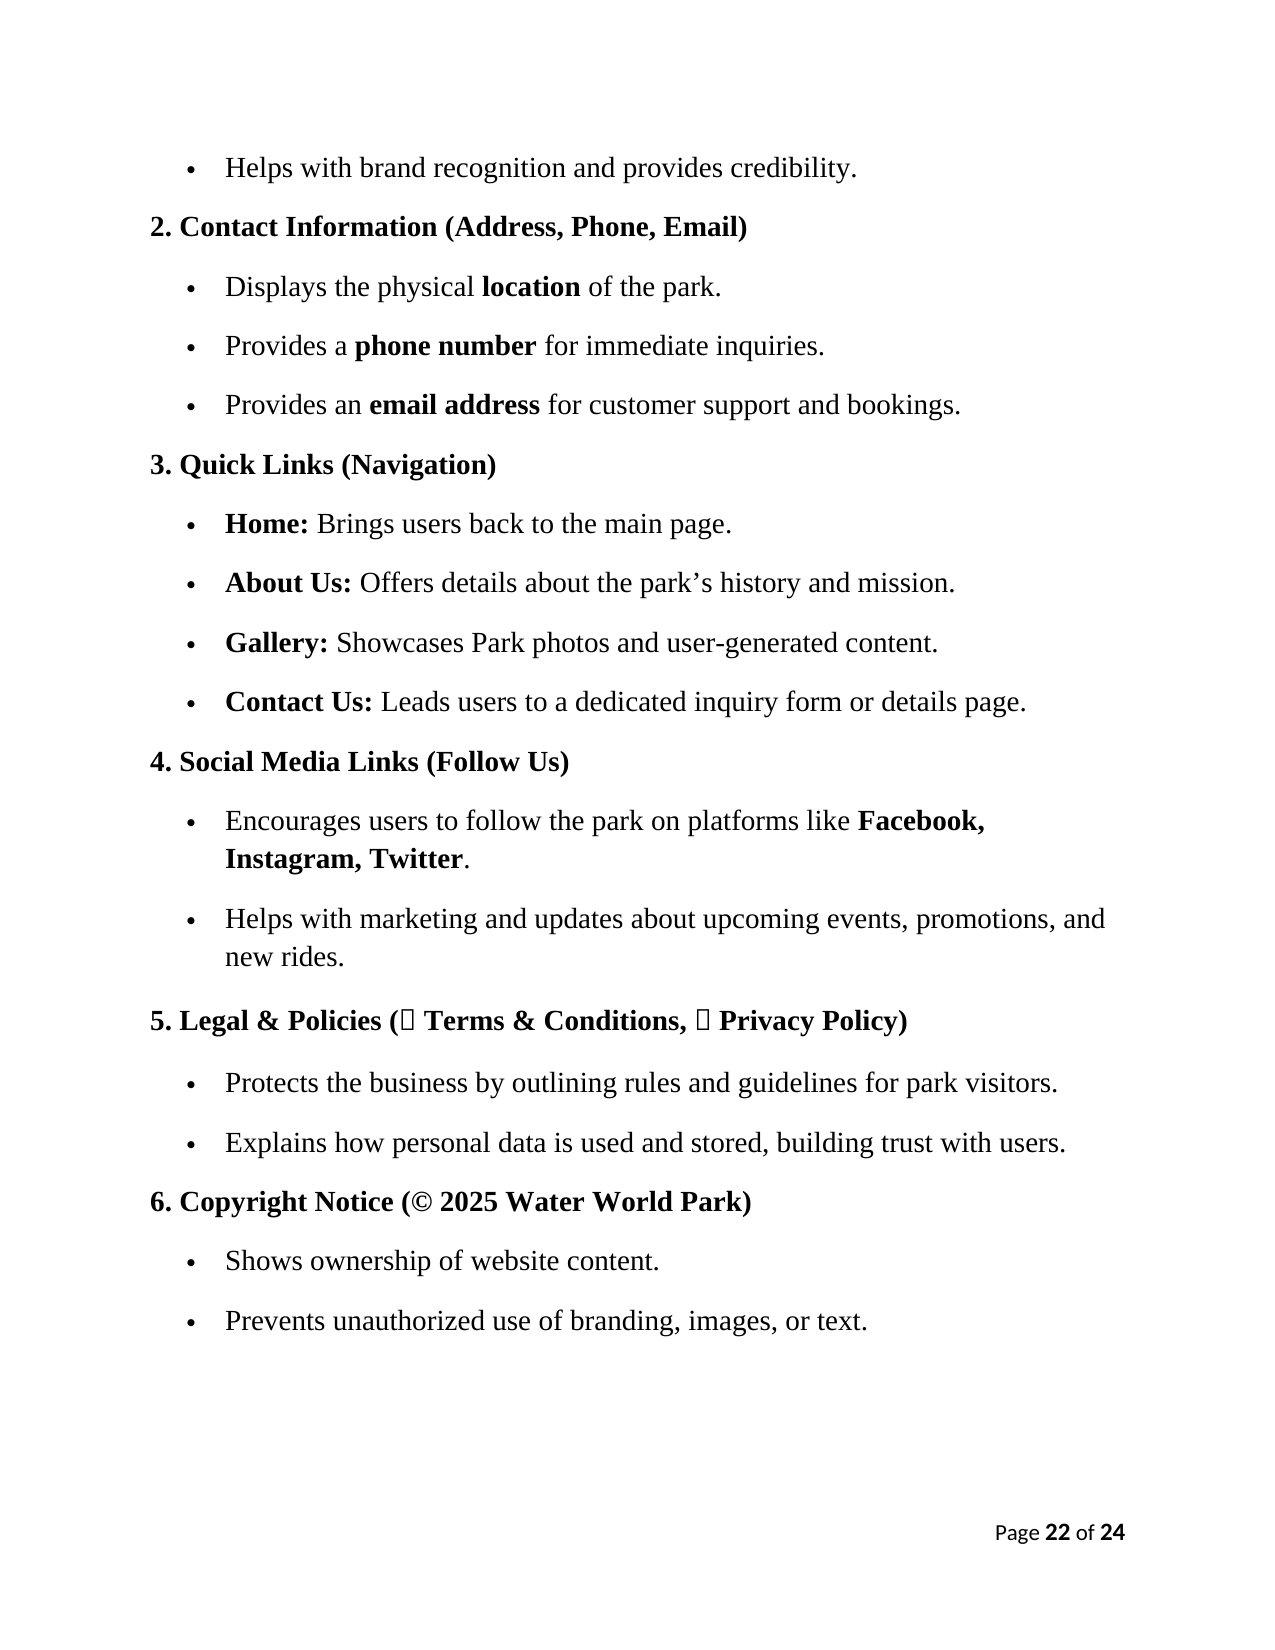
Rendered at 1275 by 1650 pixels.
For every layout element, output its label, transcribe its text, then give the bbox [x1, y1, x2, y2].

list About Us: Offers details about the park’s history and mission. [187, 566, 1125, 599]
list Provides a phone number for immediate inquiries. [187, 328, 1125, 362]
list Protects the business by outlining rules and guidelines for park visitors. [187, 1065, 1125, 1099]
text 4. Social Media Links (Follow Us) [150, 744, 1125, 777]
list Helps with brand recognition and provides credibility. [187, 150, 1125, 183]
list Contact Us: Leads users to a dedicated inquiry form or details page. [187, 684, 1125, 718]
text 3. Quick Links (Navigation) [150, 447, 1125, 480]
list Helps with marketing and updates about upcoming events, promotions, and new rides. [187, 901, 1125, 973]
list Home: Brings users back to the main page. [187, 506, 1125, 540]
list Encourages users to follow the park on platforms like Facebook, Instagram, Twitter. [187, 803, 1125, 875]
list Displays the physical location of the park. [187, 269, 1125, 302]
text 6. Copyright Notice (© 2025 Water World Park) [150, 1184, 1125, 1218]
list Gallery: Showcases Park photos and user-generated content. [187, 625, 1125, 658]
list Provides an email address for customer support and bookings. [187, 387, 1125, 421]
list Prevents unauthorized use of branding, images, or text. [187, 1303, 1125, 1336]
list Explains how personal data is used and stored, building trust with users. [187, 1125, 1125, 1158]
text 5. Legal & Policies (📄 Terms & Conditions, 📜 Privacy Policy) [150, 999, 1125, 1039]
list Shows ownership of website content. [187, 1243, 1125, 1277]
text 2. Contact Information (Address, Phone, Email) [150, 209, 1125, 243]
